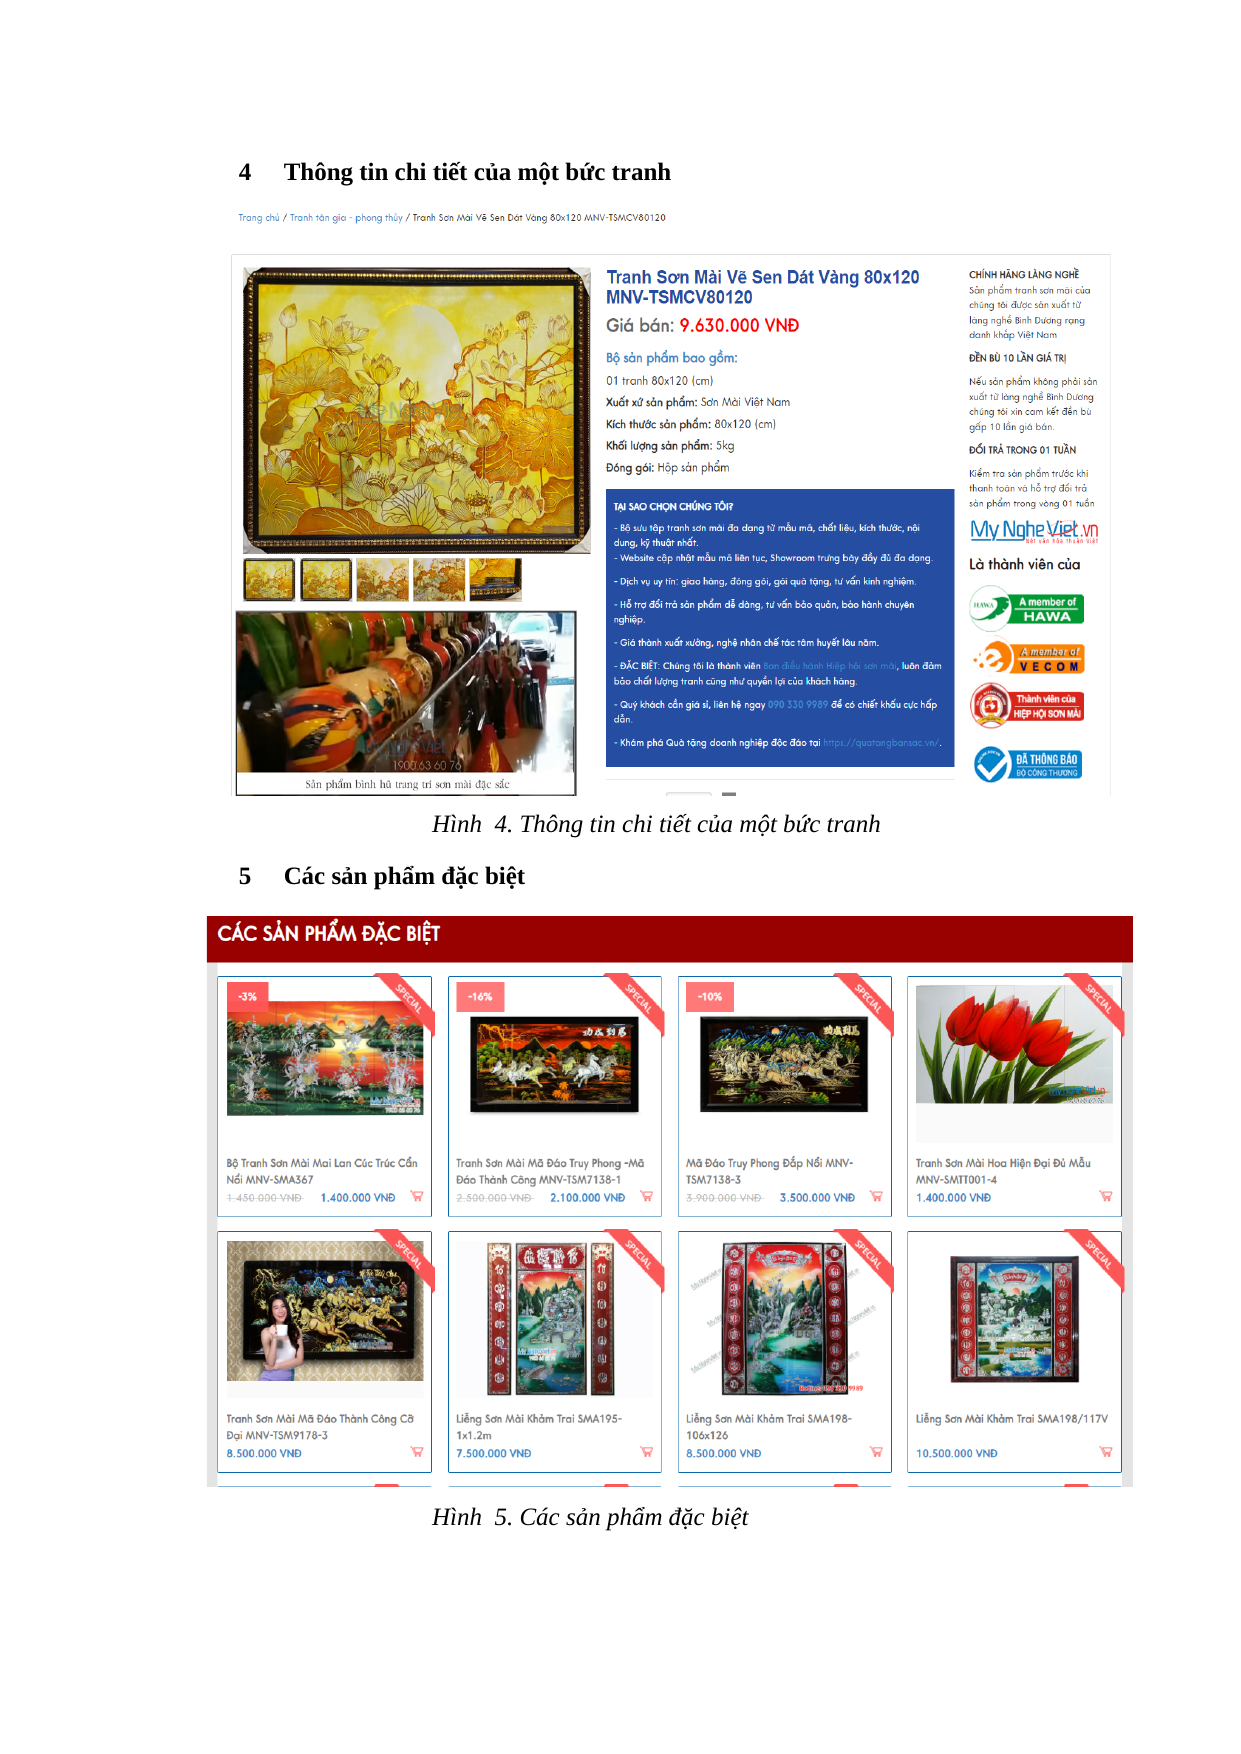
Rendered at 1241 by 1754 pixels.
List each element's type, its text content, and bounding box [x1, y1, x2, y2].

list Các sản phẩm đặc biệt [238, 861, 1122, 890]
picture [206, 916, 1133, 1487]
picture [206, 212, 1112, 796]
text Hình 4. Thông tin chi tiết của một bức tranh [426, 809, 1122, 837]
text Hình 5. Các sản phẩm đặc biệt [426, 1502, 1122, 1531]
list Thông tin chi tiết của một bức tranh [238, 157, 1122, 186]
